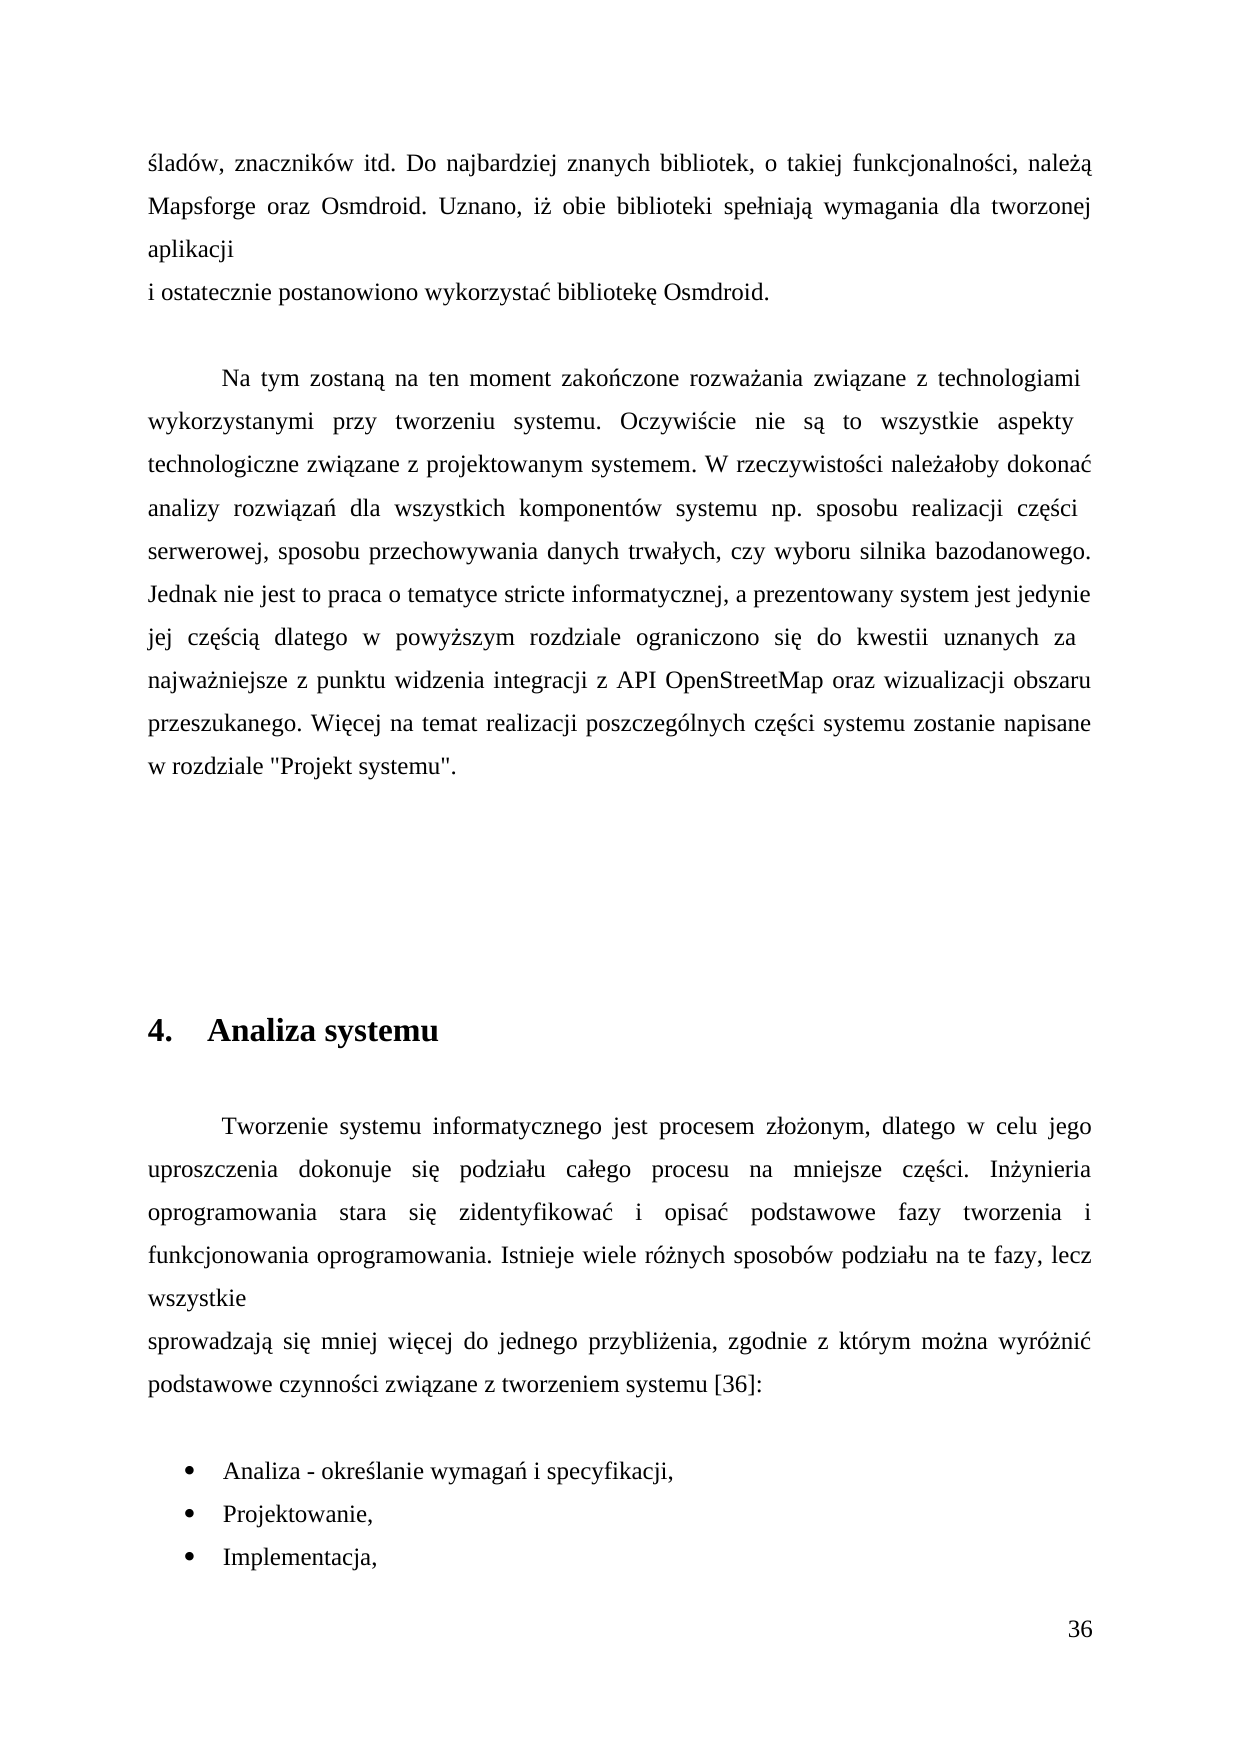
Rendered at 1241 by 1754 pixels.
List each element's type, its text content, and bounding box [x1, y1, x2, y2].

subtitle Analiza systemu [148, 1010, 1092, 1048]
text Na tym zostaną na ten moment zakończone rozważania związane z technologiami wykorzystanymi przy tworzeniu systemu. Oczywiście nie są to wszystkie aspekty technologiczne związane z projektowanym systemem. W rzeczywistości należałoby dokonać analizy rozwiązań dla wszystkich komponentów systemu np. sposobu realizacji części serwerowej, sposobu przechowywania danych trwałych, czy wyboru silnika bazodanowego. Jednak nie jest to praca o tematyce stricte informatycznej, a prezentowany system jest jedynie jej częścią dlatego w powyższym rozdziale ograniczono się do kwestii uznanych za najważniejsze z punktu widzenia integracji z API OpenStreetMap oraz wizualizacji obszaru przeszukanego. Więcej na temat realizacji poszczególnych części systemu zostanie napisane w rozdziale "Projekt systemu". [148, 363, 1092, 780]
list Implementacja, [185, 1542, 1092, 1571]
list Projektowanie, [185, 1499, 1092, 1528]
text Tworzenie systemu informatycznego jest procesem złożonym, dlatego w celu jego uproszczenia dokonuje się podziału całego procesu na mniejsze części. Inżynieria oprogramowania stara się zidentyfikować i opisać podstawowe fazy tworzenia i funkcjonowania oprogramowania. Istnieje wiele różnych sposobów podziału na te fazy, lecz wszystkie sprowadzają się mniej więcej do jednego przybliżenia, zgodnie z którym można wyróżnić podstawowe czynności związane z tworzeniem systemu [36]: [148, 1111, 1092, 1398]
list Analiza - określanie wymagań i specyfikacji, [185, 1456, 1092, 1484]
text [148, 148, 1092, 306]
